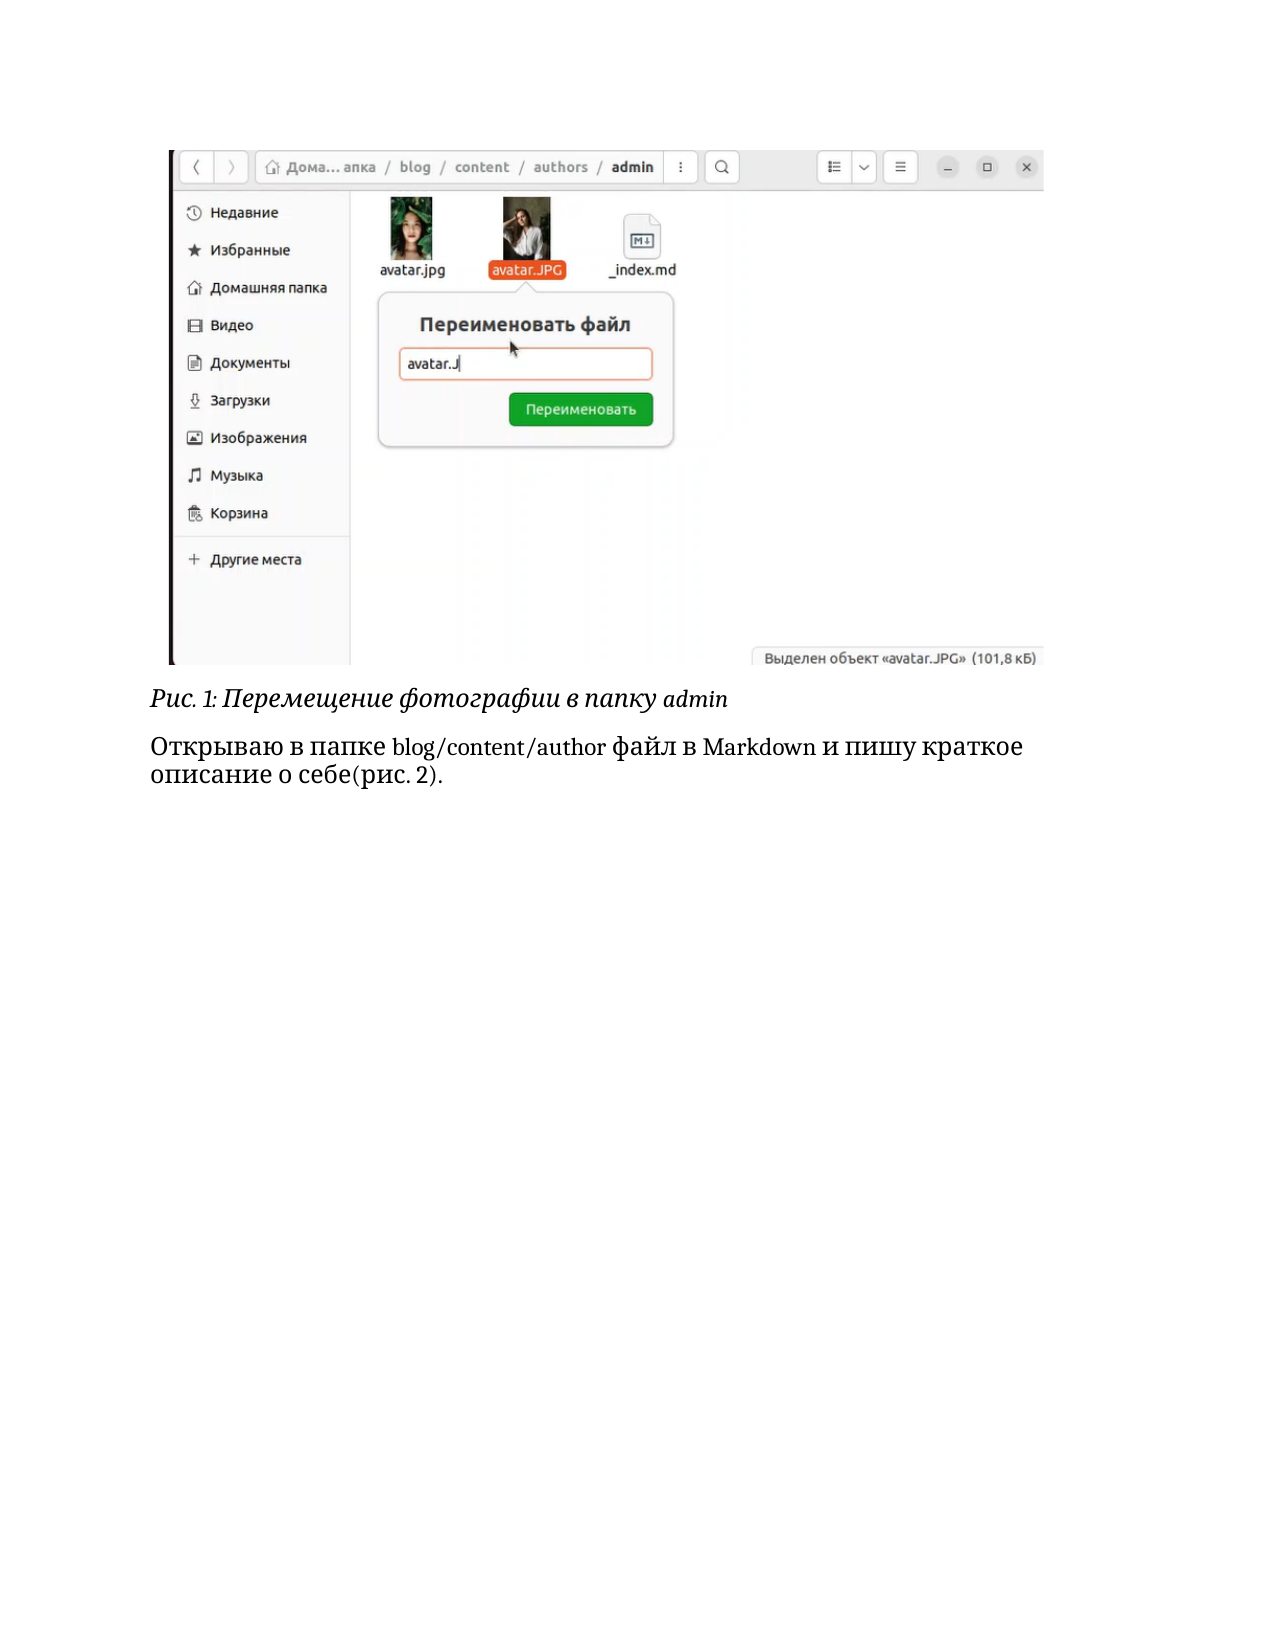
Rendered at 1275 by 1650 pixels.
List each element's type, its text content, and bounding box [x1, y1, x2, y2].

text Открываю в папке blog/content/author файл в Markdown и пишу краткое описание о себе(рис. 2). [150, 732, 1125, 790]
picture [168, 150, 1044, 665]
text Рис. 1: Перемещение фотографии в папку admin [150, 685, 1125, 714]
